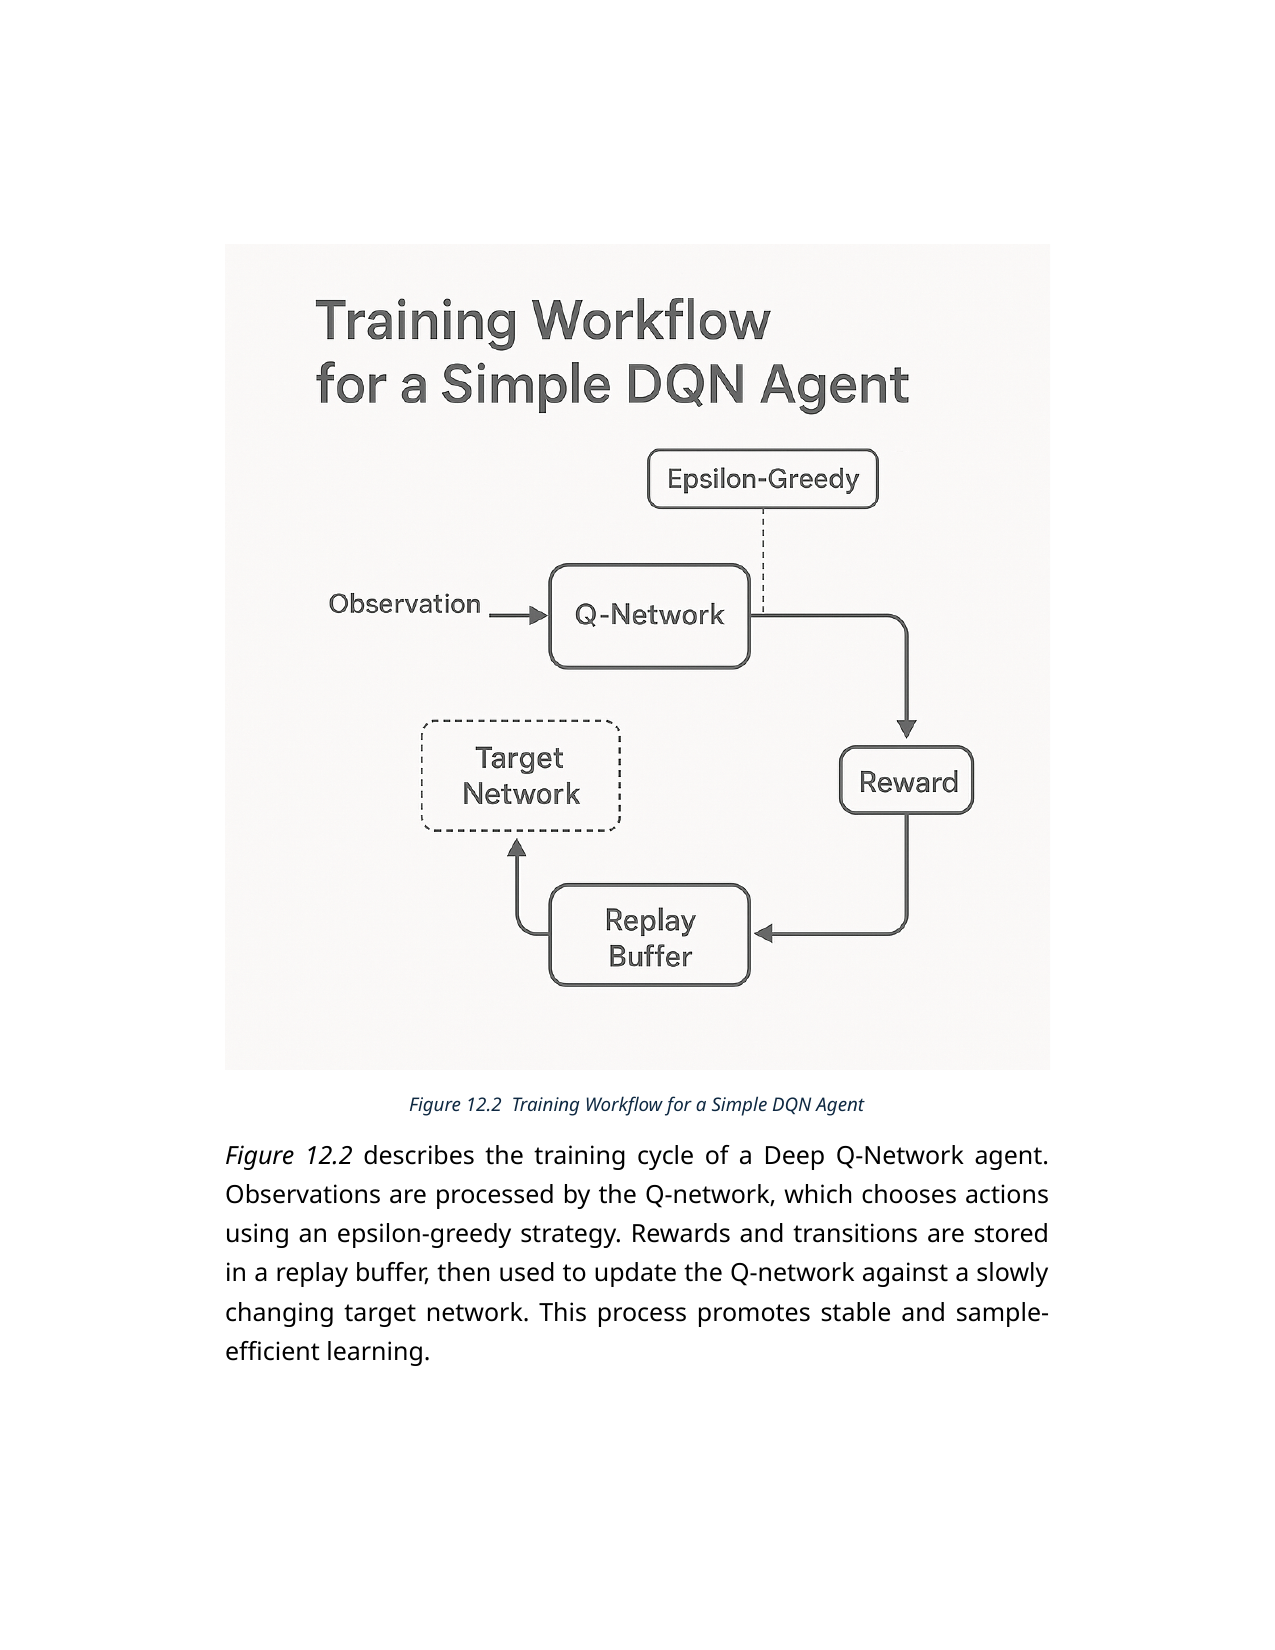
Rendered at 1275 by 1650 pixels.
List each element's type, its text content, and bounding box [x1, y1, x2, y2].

text Figure 12.2 Training Workflow for a Simple DQN Agent [225, 1091, 1050, 1117]
picture [225, 244, 1050, 1070]
text Figure 12.2 describes the training cycle of a Deep Q-Network agent. Observations are processed by the Q-network, which chooses actions using an epsilon-greedy strategy. Rewards and transitions are stored in a replay buffer, then used to update the Q-network against a slowly changing target network. This process promotes stable and sample-efficient learning. [225, 1138, 1050, 1367]
